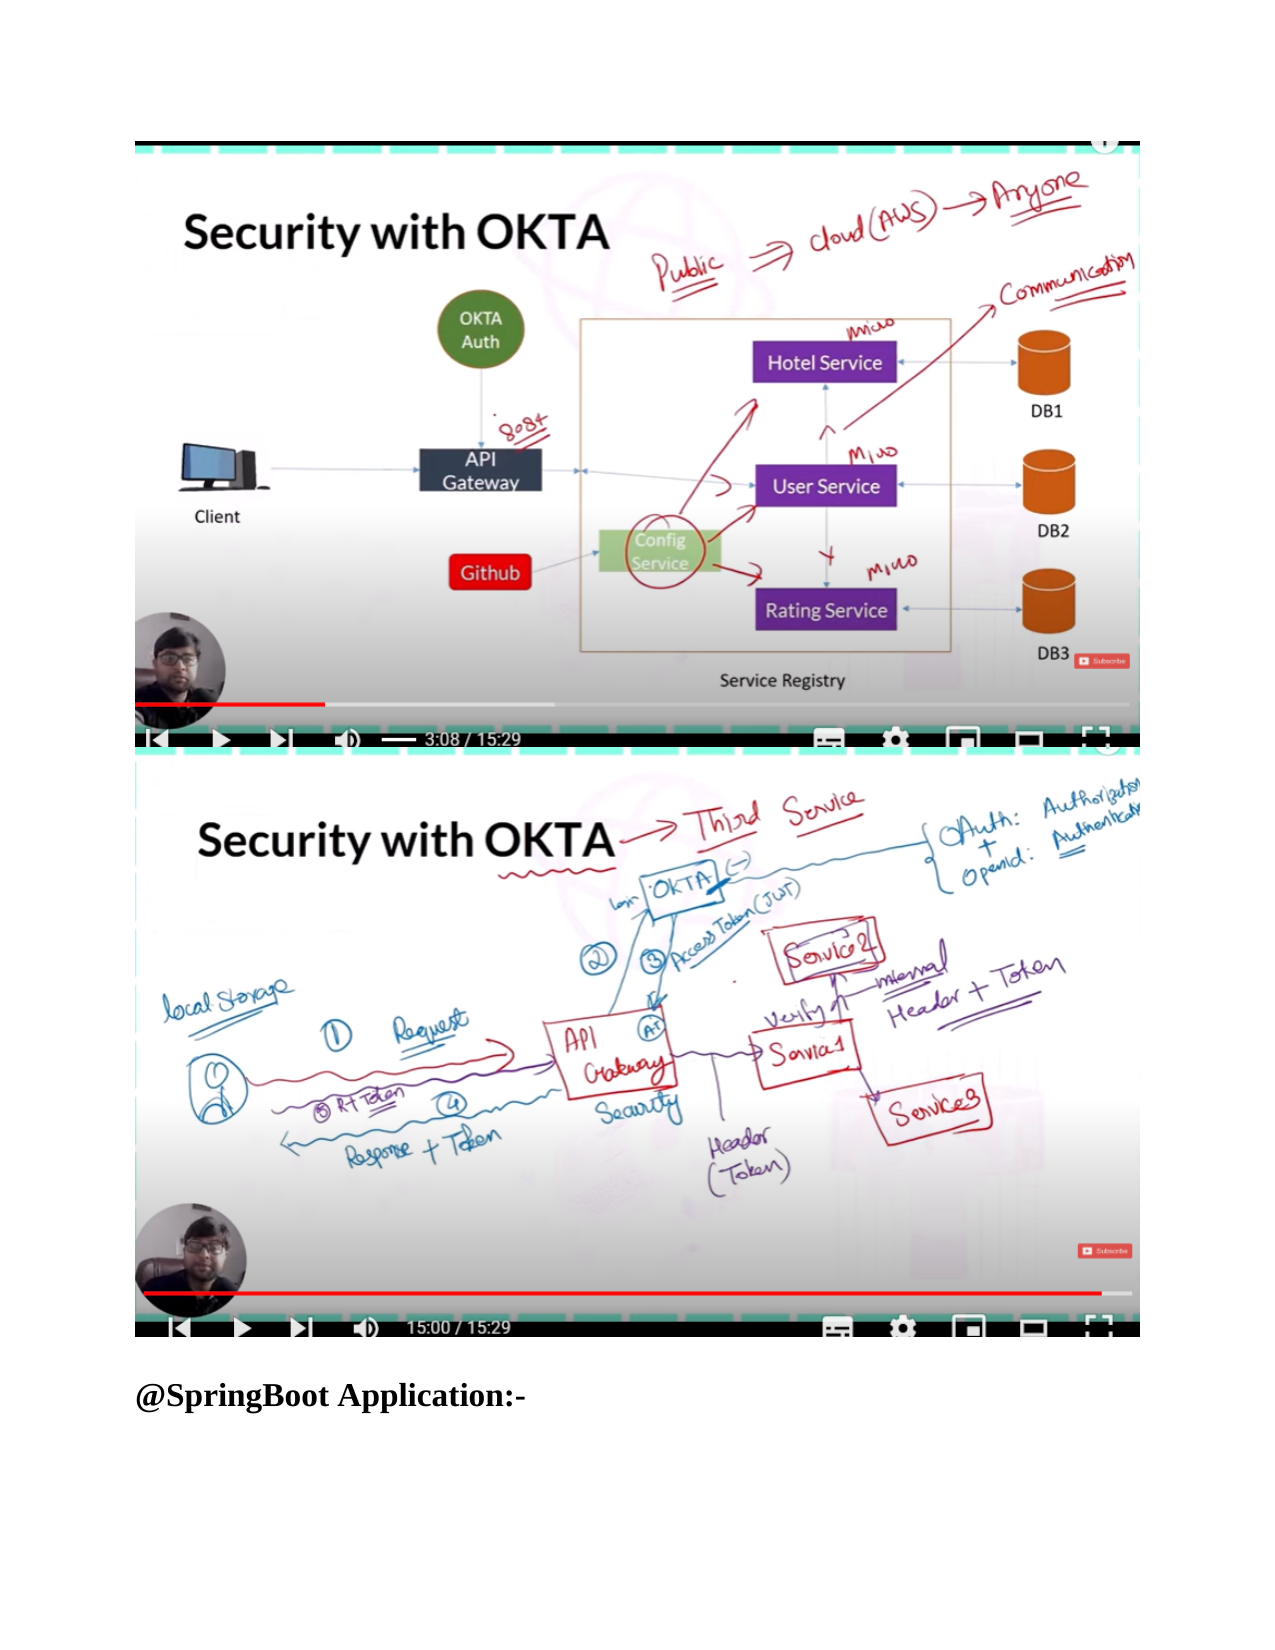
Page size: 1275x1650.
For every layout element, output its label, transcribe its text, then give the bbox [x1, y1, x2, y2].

picture [135, 141, 1140, 1337]
text @SpringBoot Application:- [135, 1375, 1140, 1414]
